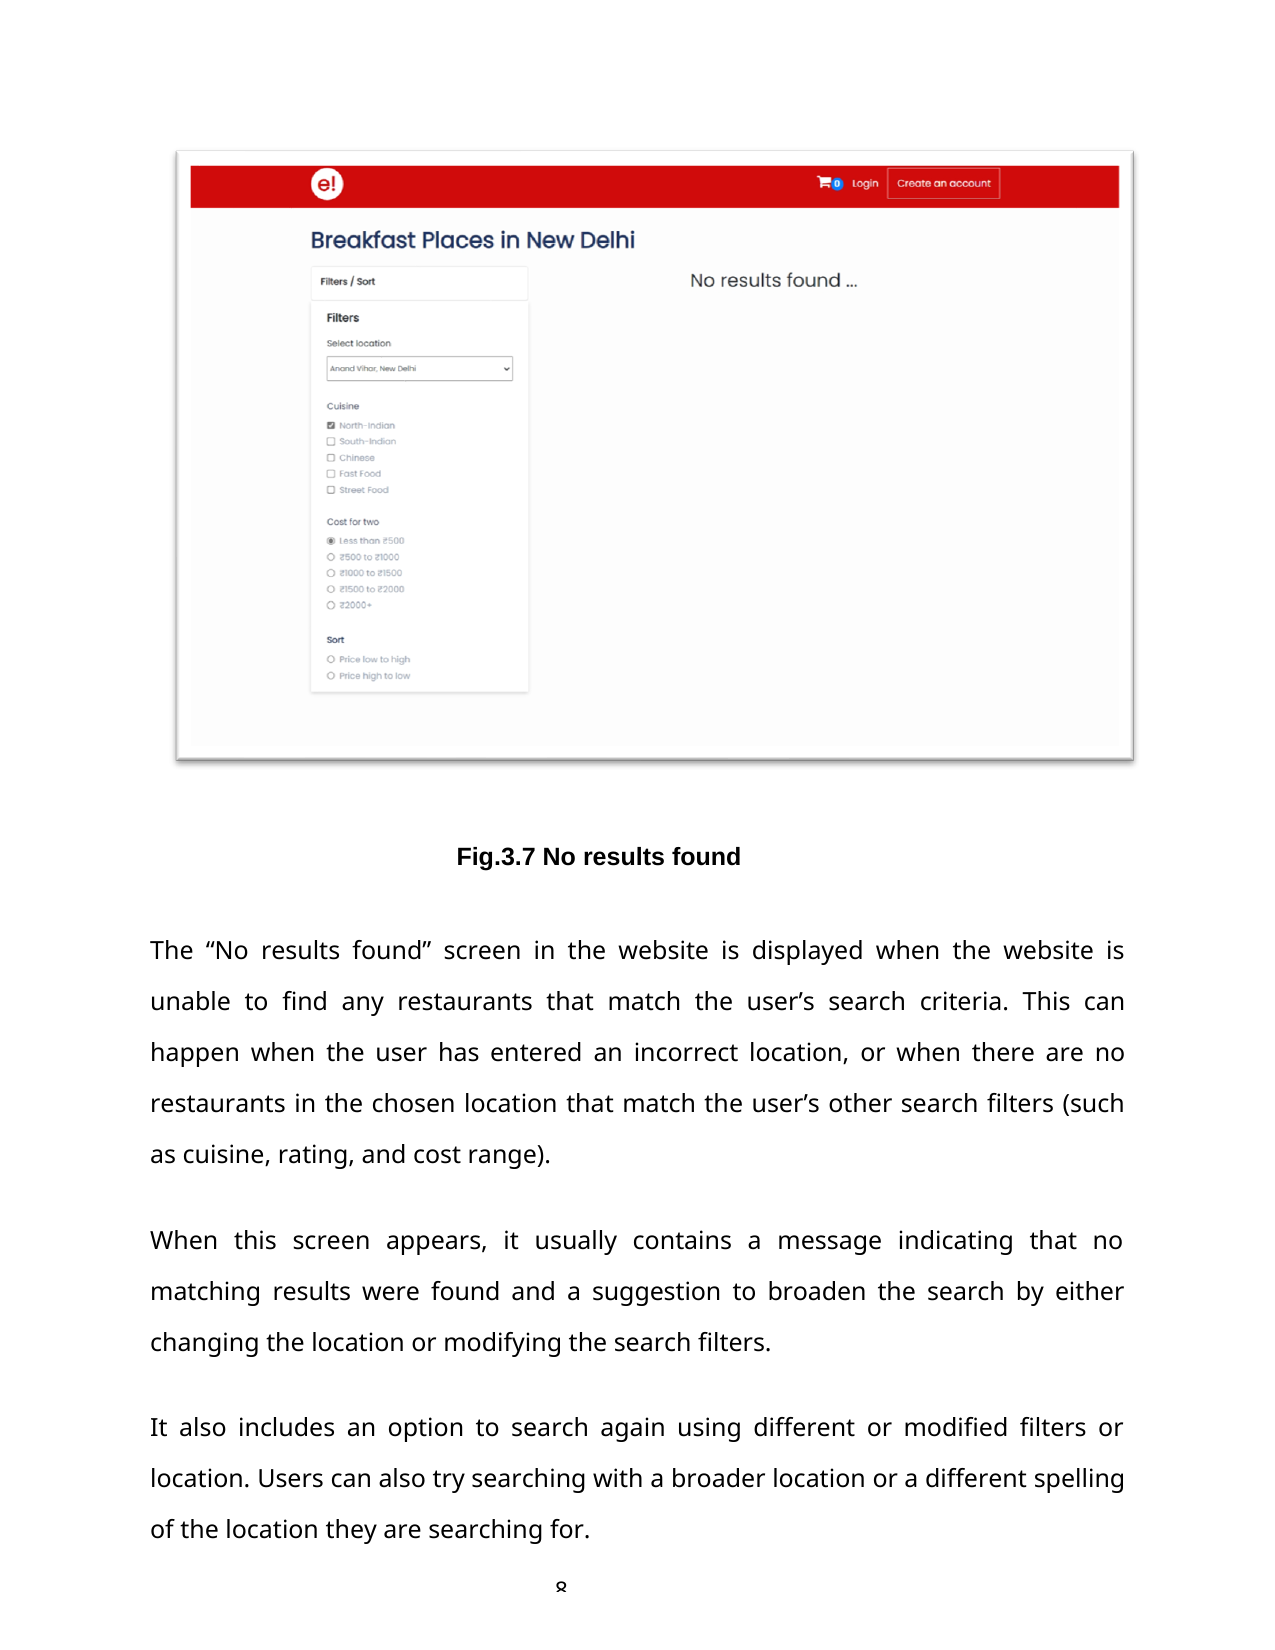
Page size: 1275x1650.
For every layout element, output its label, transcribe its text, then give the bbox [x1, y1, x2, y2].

picture [169, 147, 1140, 770]
text When this screen appears, it usually contains a message indicating that no matching results were found and a suggestion to broaden the search by either changing the location or modifying the search filters. [150, 1223, 1124, 1359]
text The “No results found” screen in the website is displayed when the website is unable to find any restaurants that match the user’s search criteria. This can happen when the user has entered an incorrect location, or when there are no restaurants in the chosen location that match the user’s other search filters (such as cuisine, rating, and cost range). [150, 933, 1126, 1171]
subtitle Fig.3.7 No results found [188, 842, 1009, 871]
text It also includes an option to search again using different or modified filters or location. Users can also try searching with a broader location or a different spelling of the location they are searching for. [150, 1409, 1126, 1546]
